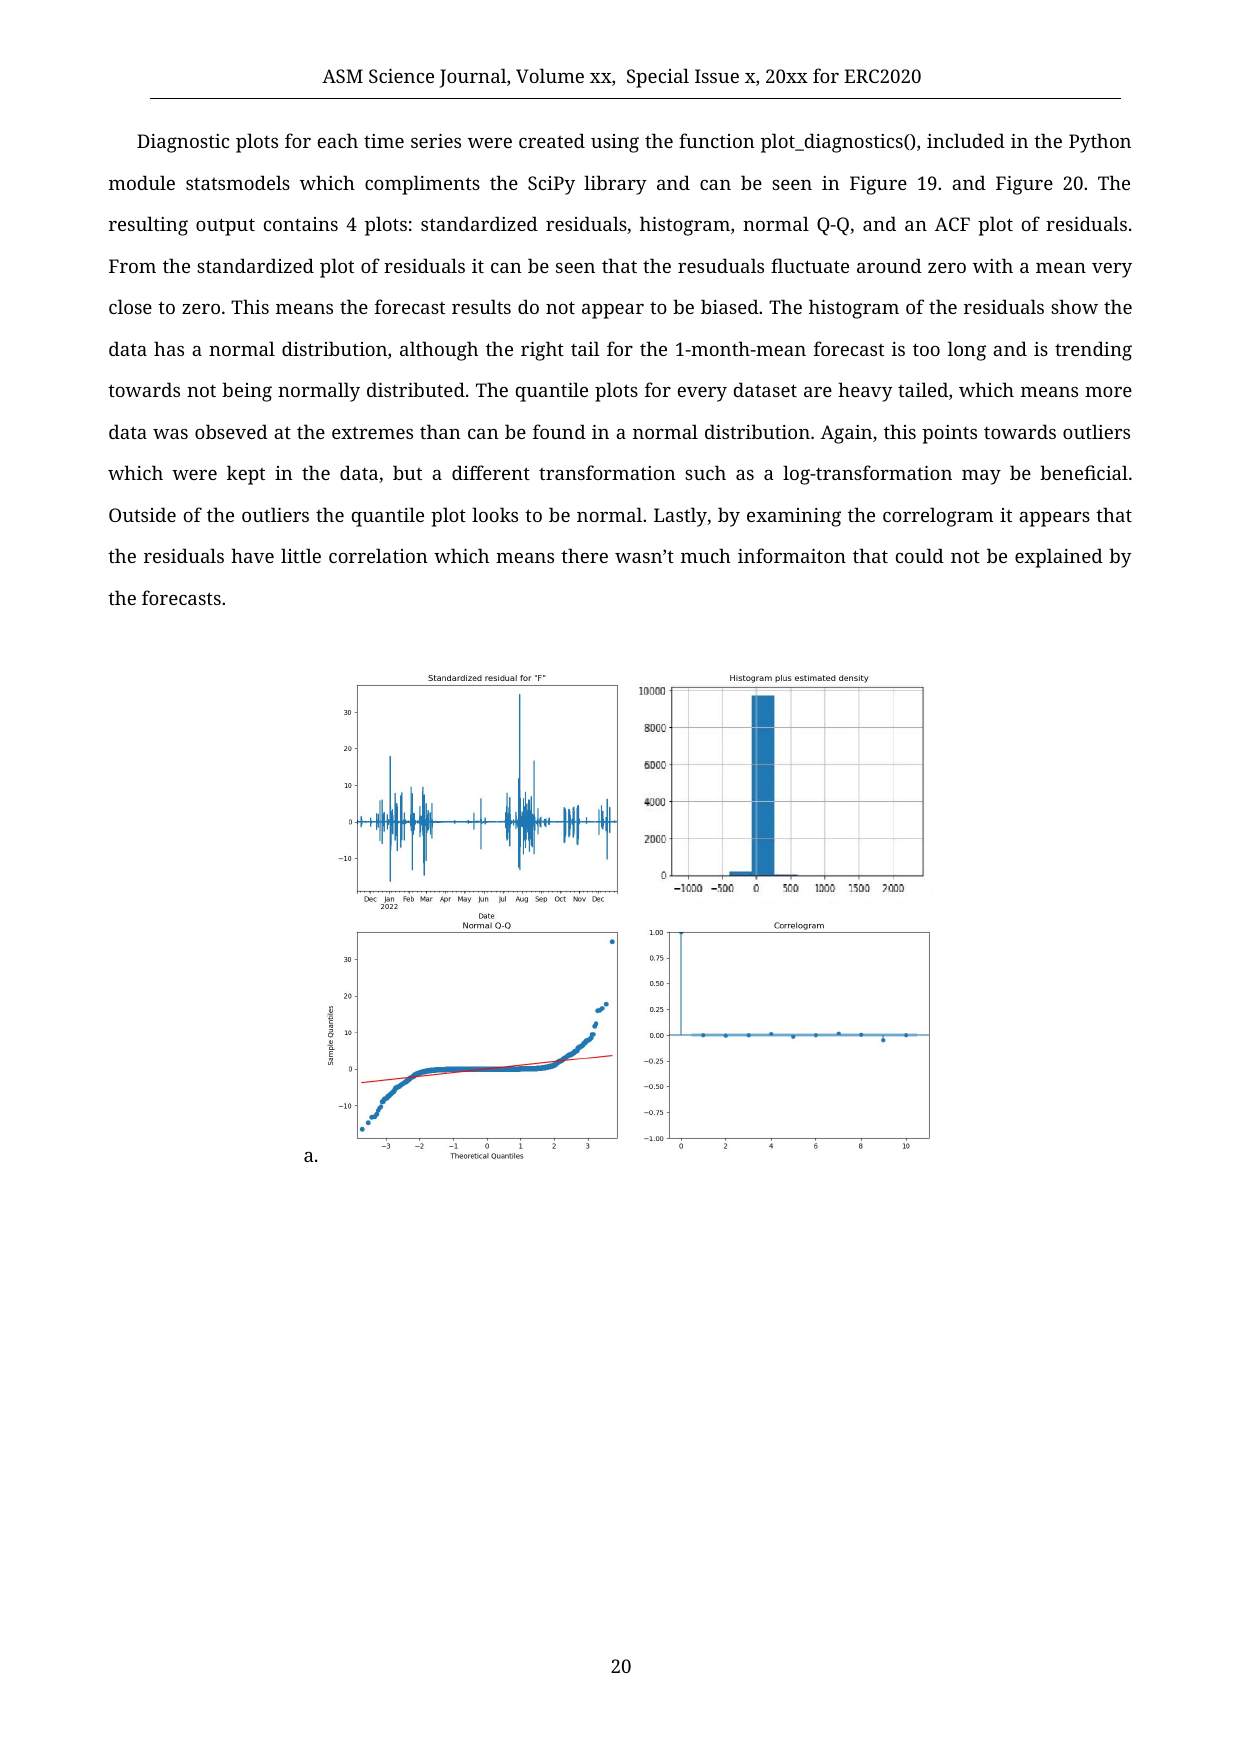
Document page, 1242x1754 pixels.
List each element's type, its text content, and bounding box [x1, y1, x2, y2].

text Diagnostic plots for each time series were created using the function plot_diagnostics(), included in the Python module statsmodels which compliments the SciPy library and can be seen in Figure 19. and Figure 20. The resulting output contains 4 plots: standardized residuals, histogram, normal Q-Q, and an ACF plot of residuals. From the standardized plot of residuals it can be seen that the resuduals fluctuate around zero with a mean very close to zero. This means the forecast results do not appear to be biased. The histogram of the residuals show the data has a normal distribution, although the right tail for the 1-month-mean forecast is too long and is trending towards not being normally distributed. The quantile plots for every dataset are heavy tailed, which means more data was obseved at the extremes than can be found in a normal distribution. Again, this points towards outliers which were kept in the data, but a different transformation such as a log-transformation may be beneficial. Outside of the outliers the quantile plot looks to be normal. Lastly, by examining the correlogram it appears that the residuals have little correlation which means there wasn’t much informaiton that could not be explained by the forecasts. [108, 128, 1134, 611]
picture [318, 668, 939, 1163]
